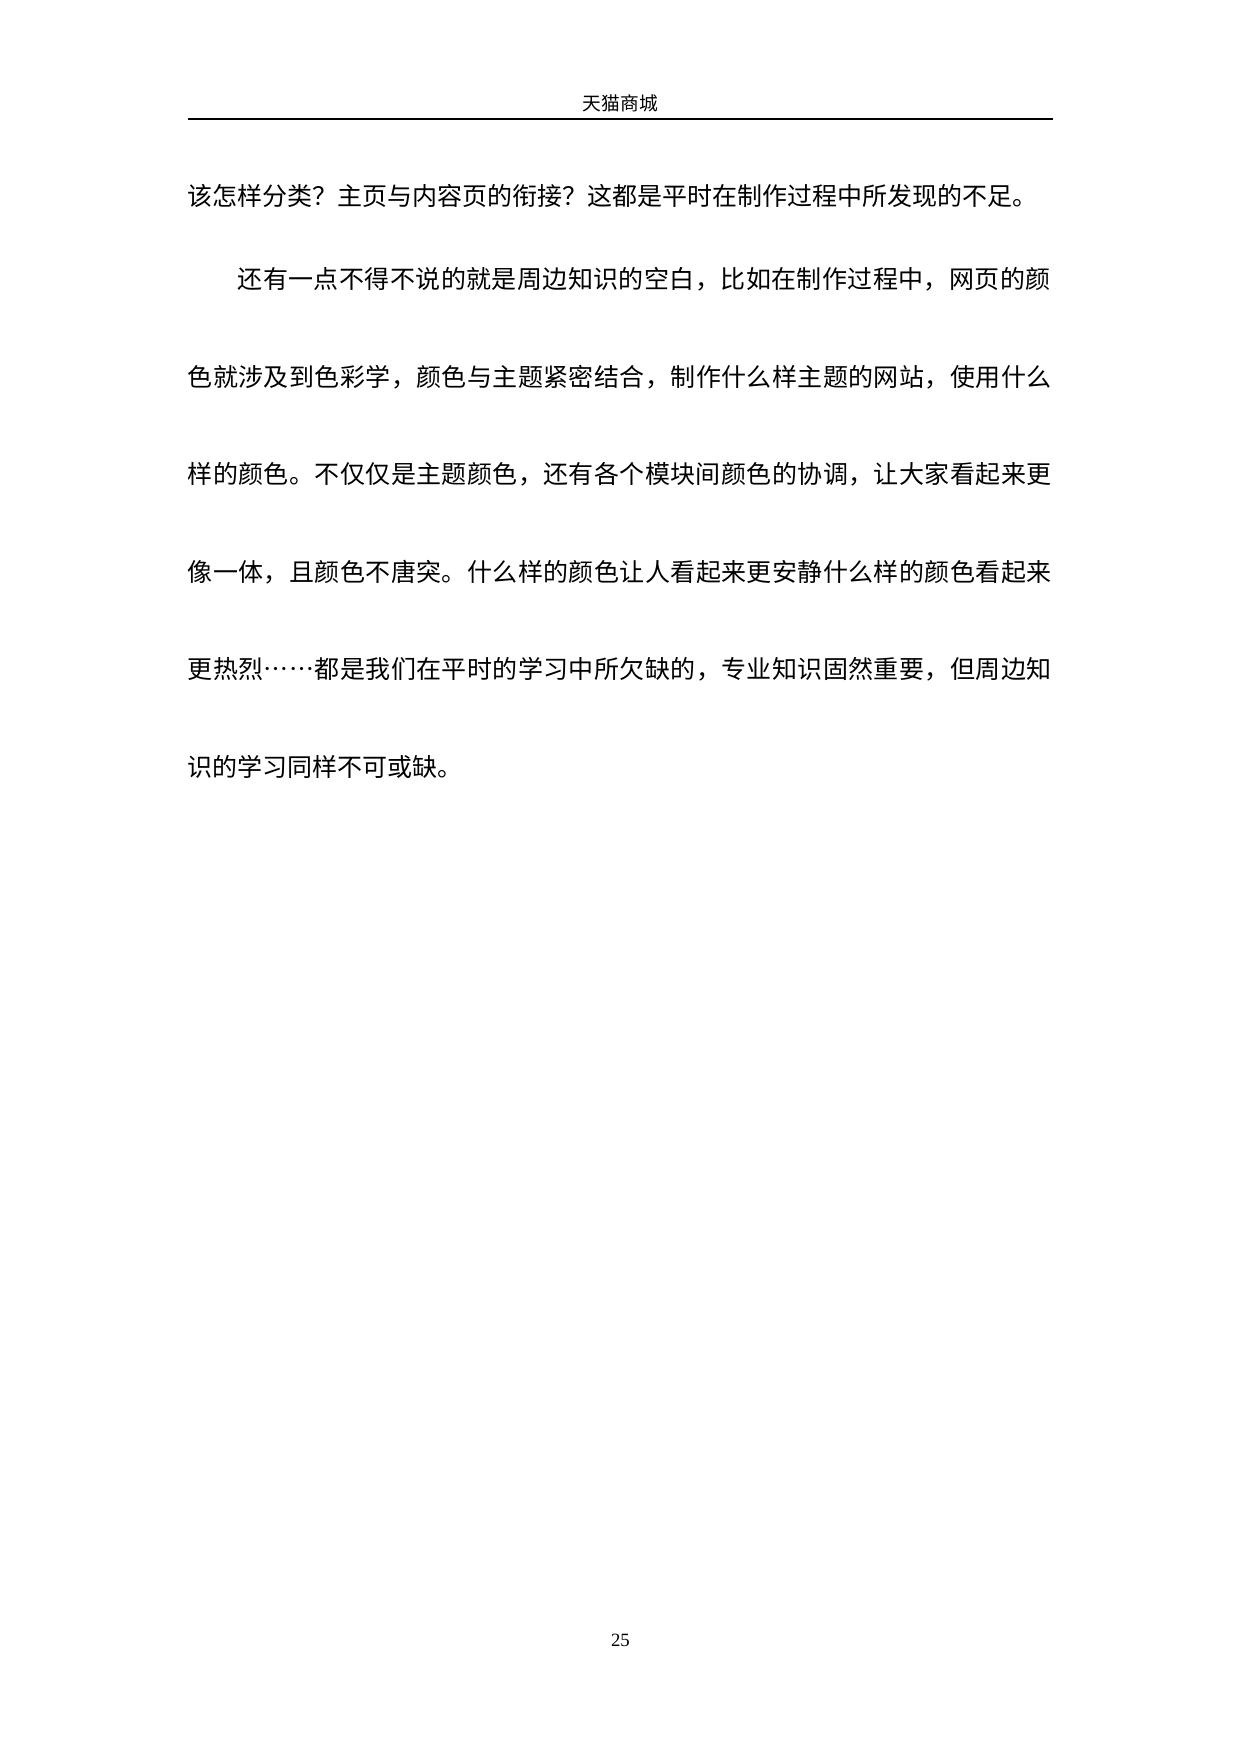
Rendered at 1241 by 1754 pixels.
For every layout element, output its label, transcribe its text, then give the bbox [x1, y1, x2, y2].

text 还有一点不得不说的就是周边知识的空白，比如在制作过程中，网页的颜色就涉及到色彩学，颜色与主题紧密结合，制作什么样主题的网站，使用什么样的颜色。不仅仅是主题颜色，还有各个模块间颜色的协调，让大家看起来更像一体，且颜色不唐突。什么样的颜色让人看起来更安静什么样的颜色看起来更热烈……都是我们在平时的学习中所欠缺的，专业知识固然重要，但周边知识的学习同样不可或缺。 [187, 245, 1053, 798]
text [187, 162, 1053, 227]
